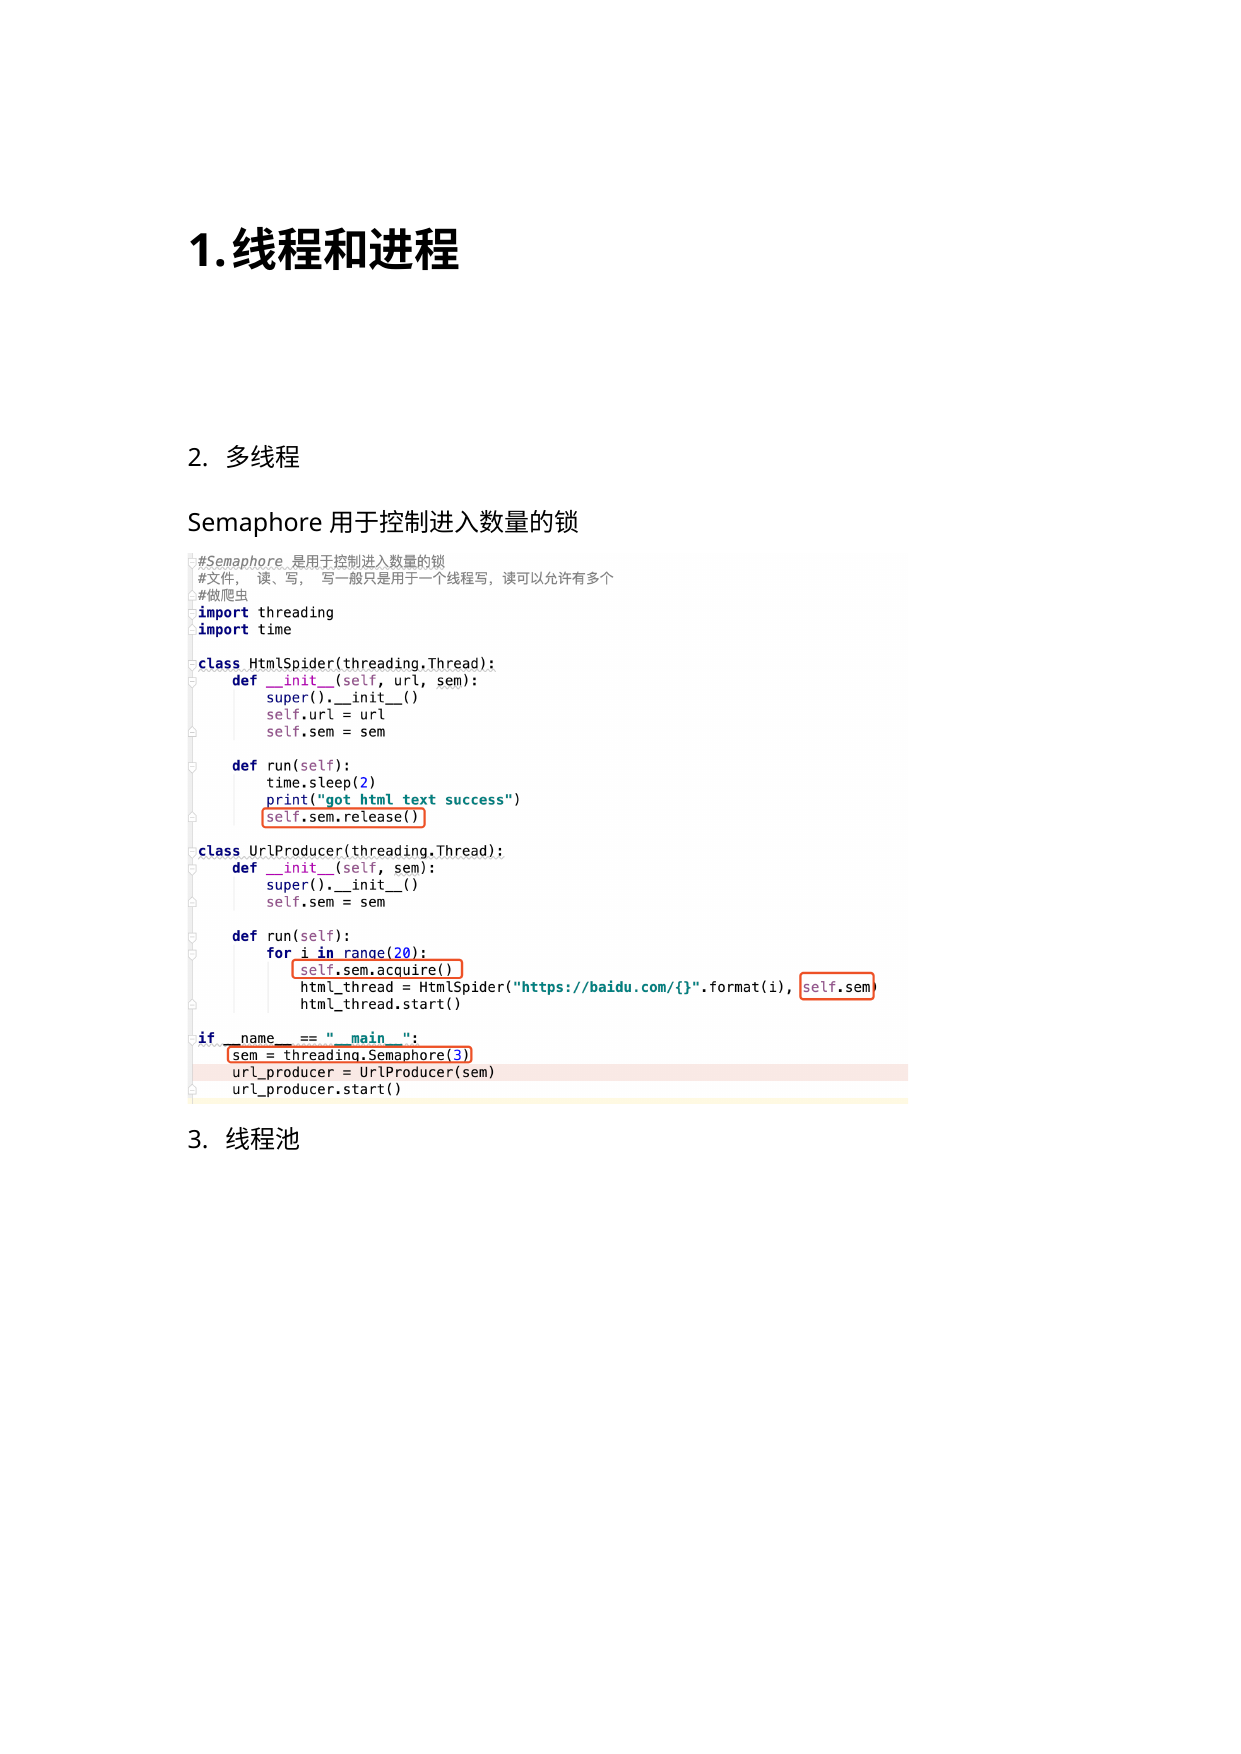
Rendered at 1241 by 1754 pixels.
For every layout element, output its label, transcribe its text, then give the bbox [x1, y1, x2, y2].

text Semaphore 用于控制进入数量的锁 [187, 488, 1053, 553]
list 线程池 [187, 1106, 1053, 1171]
picture [187, 553, 909, 1104]
list 多线程 [187, 423, 1053, 488]
subtitle 线程和进程 [187, 197, 1053, 295]
